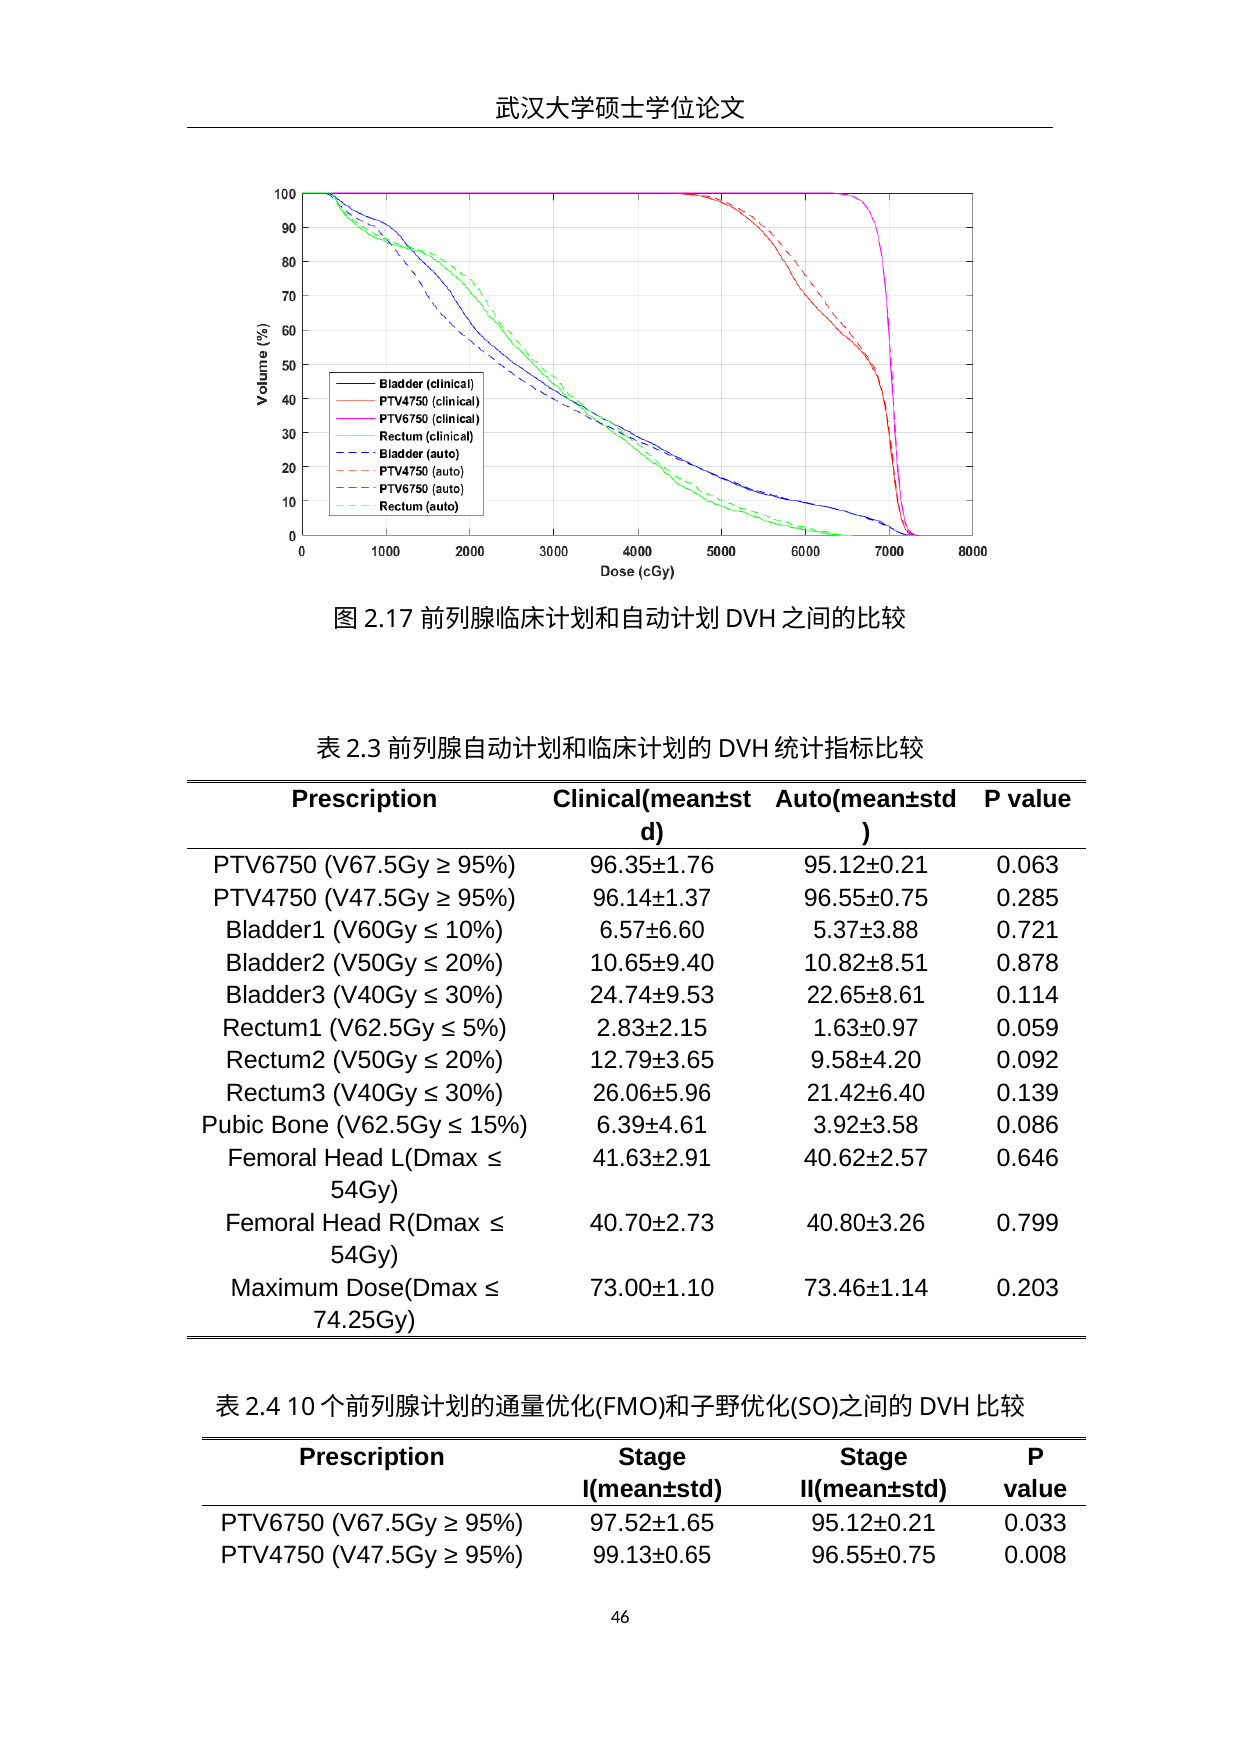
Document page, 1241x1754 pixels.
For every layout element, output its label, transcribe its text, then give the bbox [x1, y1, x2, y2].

table_cell 0.799 [969, 1206, 1086, 1271]
table_cell 0.059 [969, 1011, 1086, 1044]
table_cell Rectum1 (V62.5Gy ≤ 5%) [187, 1011, 541, 1044]
table_cell 0.285 [969, 881, 1086, 914]
table_cell 24.74±9.53 [541, 979, 762, 1011]
table_cell 5.37±3.88 [763, 914, 969, 946]
table_cell 0.033 [985, 1506, 1086, 1538]
table_cell PTV4750 (V47.5Gy ≥ 95%) [202, 1539, 542, 1571]
table_cell 21.42±6.40 [763, 1076, 969, 1109]
table_cell Femoral Head L(Dmax ≤ 54Gy) [187, 1141, 541, 1206]
table_cell 97.52±1.65 [542, 1506, 762, 1538]
table_header P value [969, 783, 1086, 848]
table_cell 96.14±1.37 [541, 881, 762, 914]
table_cell Bladder2 (V50Gy ≤ 20%) [187, 946, 541, 979]
table_cell PTV4750 (V47.5Gy ≥ 95%) [187, 881, 541, 914]
table_cell 73.00±1.10 [541, 1271, 762, 1336]
table_cell PTV6750 (V67.5Gy ≥ 95%) [187, 849, 541, 881]
table_cell 0.114 [969, 979, 1086, 1011]
table_cell 0.092 [969, 1044, 1086, 1076]
table_cell 12.79±3.65 [541, 1044, 762, 1076]
table_cell 0.721 [969, 914, 1086, 946]
text 表2.3 前列腺自动计划和临床计划的DVH统计指标比较 [187, 714, 1053, 779]
table_cell 22.65±8.61 [763, 979, 969, 1011]
table_cell 0.203 [969, 1271, 1086, 1336]
table_cell 6.57±6.60 [541, 914, 762, 946]
table_cell 26.06±5.96 [541, 1076, 762, 1109]
table_cell PTV6750 (V67.5Gy ≥ 95%) [202, 1506, 542, 1538]
table_cell 95.12±0.21 [763, 849, 969, 881]
table_header P value [985, 1440, 1086, 1505]
table_cell 9.58±4.20 [763, 1044, 969, 1076]
table_header Clinical(mean±std) [541, 783, 762, 848]
table_cell 73.46±1.14 [763, 1271, 969, 1336]
table_cell 41.63±2.91 [541, 1141, 762, 1206]
table_cell 0.063 [969, 849, 1086, 881]
table_cell 10.82±8.51 [763, 946, 969, 979]
table_cell Femoral Head R(Dmax ≤ 54Gy) [187, 1206, 541, 1271]
table_cell 96.55±0.75 [763, 1539, 984, 1571]
table_cell Rectum2 (V50Gy ≤ 20%) [187, 1044, 541, 1076]
table_cell Bladder1 (V60Gy ≤ 10%) [187, 914, 541, 946]
table_cell Rectum3 (V40Gy ≤ 30%) [187, 1076, 541, 1109]
table_cell 96.35±1.76 [541, 849, 762, 881]
table_cell 96.55±0.75 [763, 881, 969, 914]
table_cell 3.92±3.58 [763, 1109, 969, 1141]
table_header Prescription [202, 1440, 542, 1505]
table_cell 40.62±2.57 [763, 1141, 969, 1206]
table_cell Pubic Bone (V62.5Gy ≤ 15%) [187, 1109, 541, 1141]
table_cell 1.63±0.97 [763, 1011, 969, 1044]
table_cell Bladder3 (V40Gy ≤ 30%) [187, 979, 541, 1011]
table_cell 40.80±3.26 [763, 1206, 969, 1271]
text 表2.4 10个前列腺计划的通量优化(FMO)和子野优化(SO)之间的DVH比较 [187, 1372, 1053, 1437]
table_cell 40.70±2.73 [541, 1206, 762, 1271]
picture [247, 162, 993, 581]
table_header Prescription [187, 783, 541, 848]
table_cell 99.13±0.65 [542, 1539, 762, 1571]
table_header Stage I(mean±std) [542, 1440, 762, 1505]
table_cell 0.646 [969, 1141, 1086, 1206]
table_header Stage II(mean±std) [763, 1440, 984, 1505]
table_cell 6.39±4.61 [541, 1109, 762, 1141]
table_cell 0.008 [985, 1539, 1086, 1571]
table_cell 0.878 [969, 946, 1086, 979]
table_cell 0.086 [969, 1109, 1086, 1141]
table_cell Maximum Dose(Dmax ≤ 74.25Gy) [187, 1271, 541, 1336]
table_cell 10.65±9.40 [541, 946, 762, 979]
table_cell 2.83±2.15 [541, 1011, 762, 1044]
text 图2.17 前列腺临床计划和自动计划DVH之间的比较 [187, 584, 1053, 649]
table_cell 0.139 [969, 1076, 1086, 1109]
table_header Auto(mean±std) [763, 783, 969, 848]
table_cell 95.12±0.21 [763, 1506, 984, 1538]
